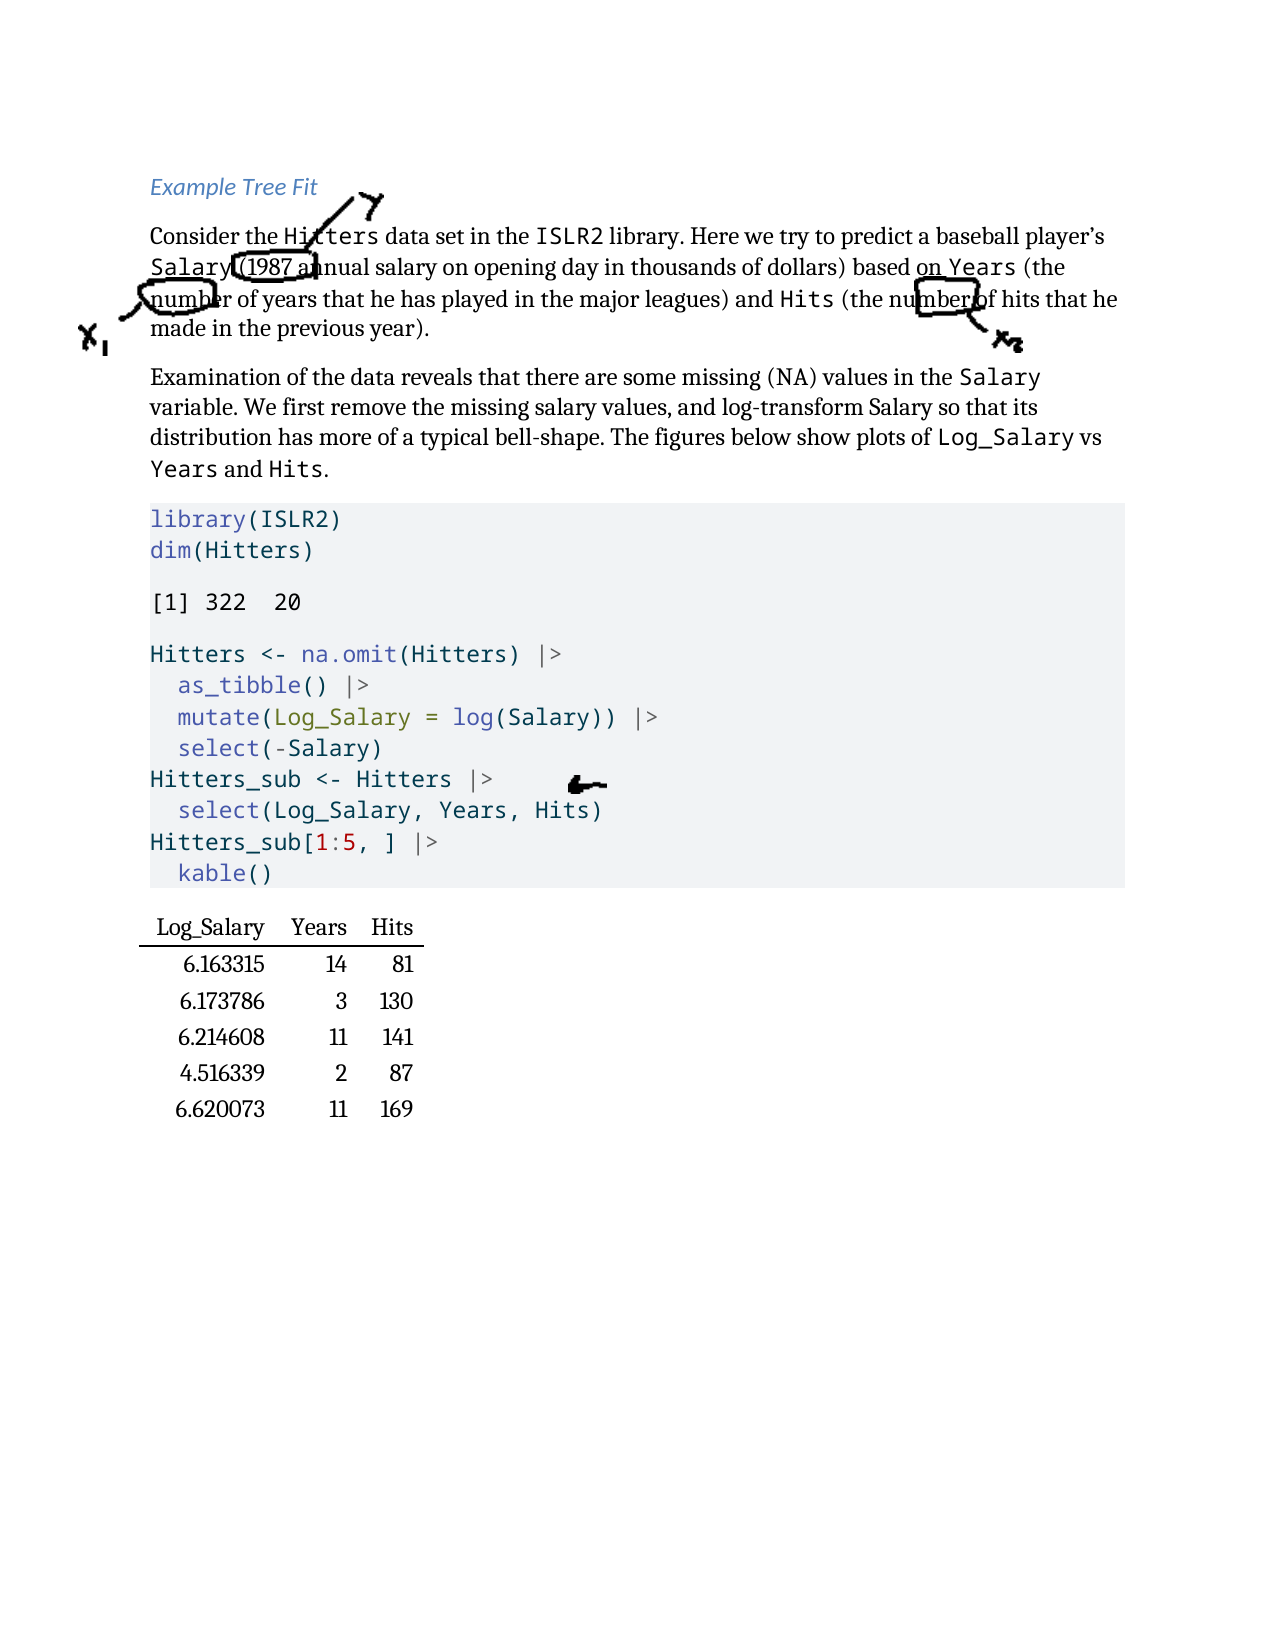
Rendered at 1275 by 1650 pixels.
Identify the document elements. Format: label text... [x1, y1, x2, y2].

table_cell 14 [276, 947, 358, 983]
table_cell 141 [358, 1019, 424, 1055]
table_cell 6.163315 [139, 947, 276, 983]
table_cell 6.173786 [139, 983, 276, 1019]
picture [568, 775, 607, 794]
picture [231, 192, 384, 283]
table_cell 3 [276, 983, 358, 1019]
text Consider the Hitters data set in the ISLR2 library. Here we try to predict a baseball player’s Salary (1987 annual salary on opening day in thousands of dollars) based on Years (the number of years that he has played in the major leagues) and Hits (the number of hits that he made in the previous year). [150, 220, 1125, 343]
table_header Hits [358, 909, 424, 945]
table_cell 6.214608 [139, 1019, 276, 1055]
table_cell 6.620073 [139, 1092, 276, 1128]
table_cell 87 [358, 1055, 424, 1092]
text Hitters <- na.omit(Hitters) |> as_tibble() |> mutate(Log_Salary = log(Salary)) |> select(-Salary) Hitters_sub <- Hitters |> select(Log_Salary, Years, Hits) Hitters_sub[1:5, ] |> kable() [274, 638, 1125, 888]
table_cell 2 [276, 1055, 358, 1092]
text library(ISLR2) dim(Hitters) [315, 503, 1125, 565]
table_header Years [276, 909, 358, 945]
table_cell 11 [276, 1019, 358, 1055]
table_cell 169 [358, 1092, 424, 1128]
text [1] 322 20 [150, 586, 1125, 617]
table_cell 11 [276, 1092, 358, 1128]
table_header Log_Salary [139, 909, 276, 945]
subtitle Example Tree Fit [150, 171, 1125, 201]
table_cell 4.516339 [139, 1055, 276, 1092]
text Examination of the data reveals that there are some missing (NA) values in the Salary variable. We first remove the missing salary values, and log-transform Salary so that its distribution has more of a typical bell-shape. The figures below show plots of Log_Salary vs Years and Hits. [150, 361, 1125, 484]
table_cell 81 [358, 947, 424, 983]
picture [78, 277, 219, 356]
picture [914, 276, 1023, 353]
table_cell 130 [358, 983, 424, 1019]
